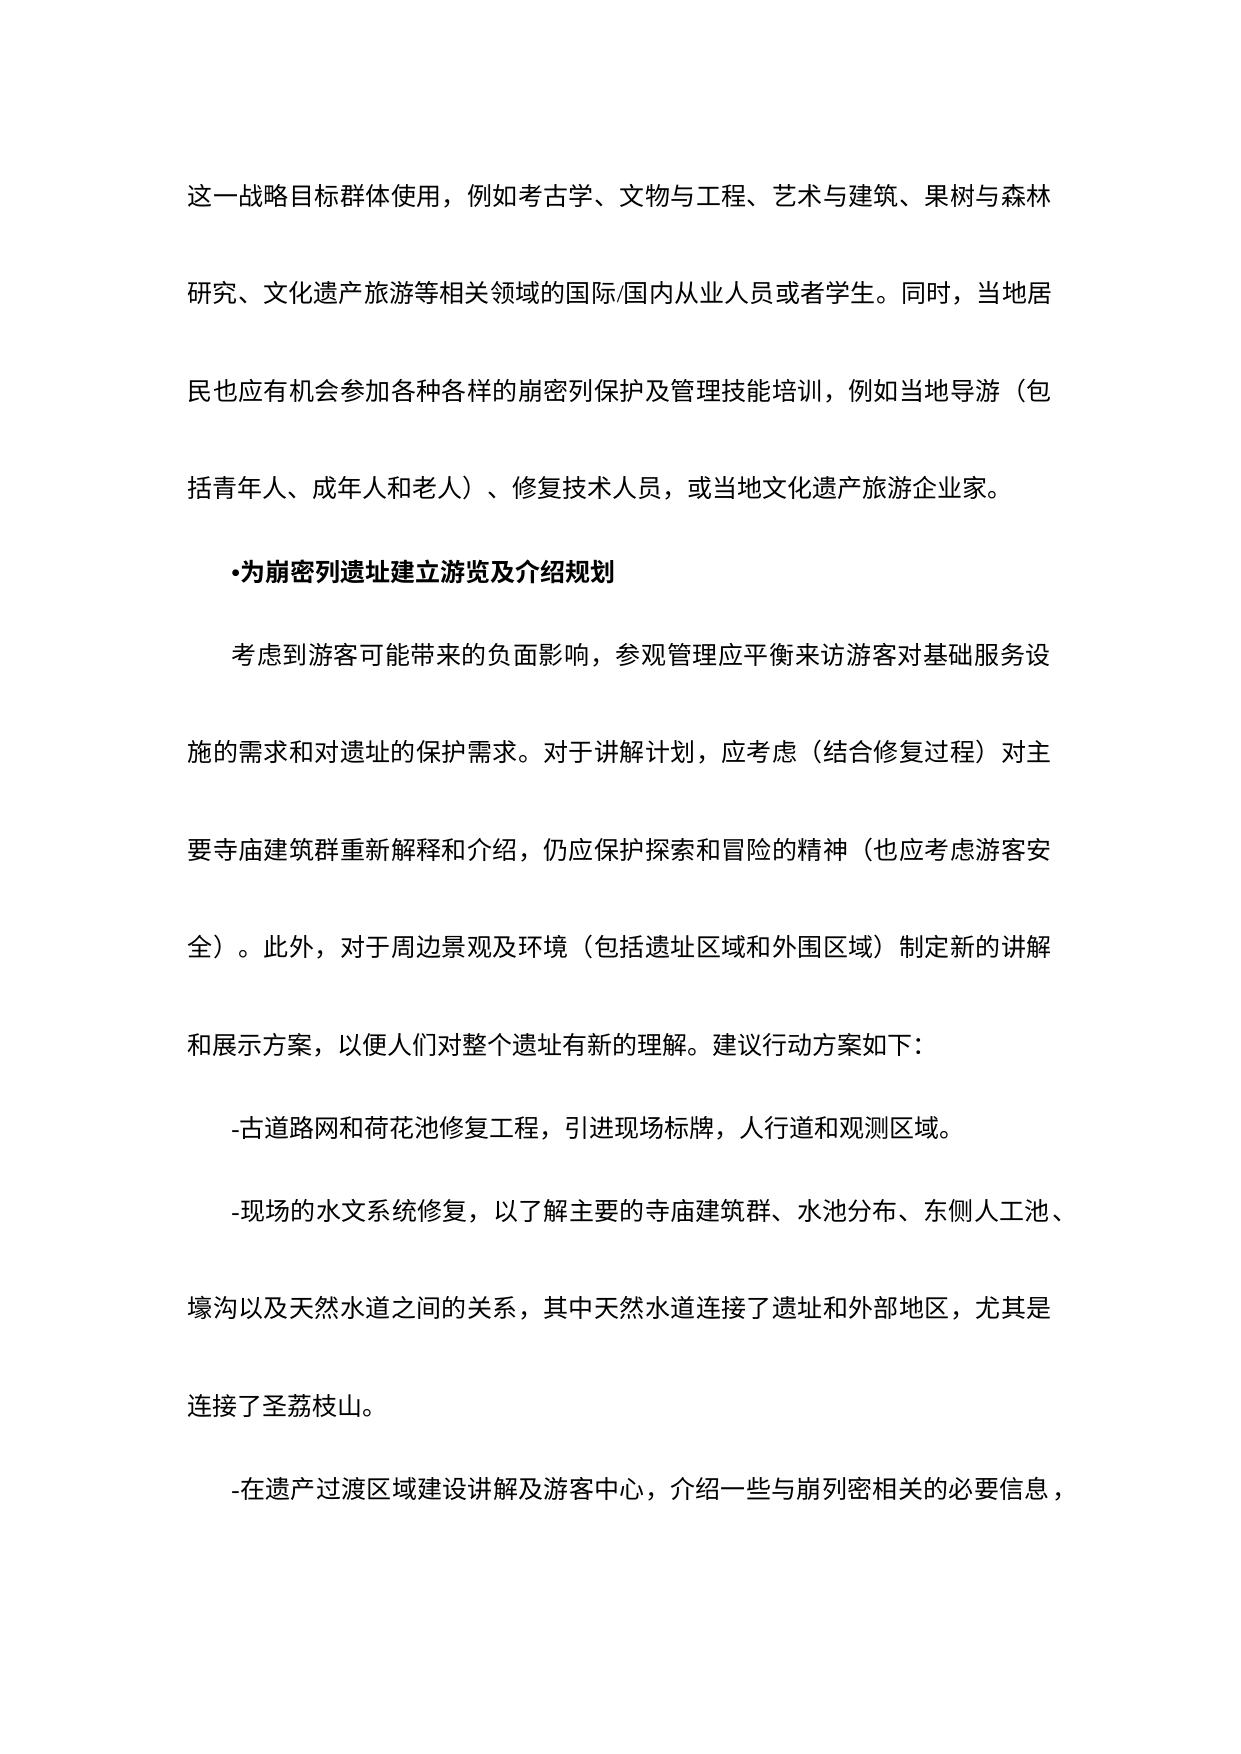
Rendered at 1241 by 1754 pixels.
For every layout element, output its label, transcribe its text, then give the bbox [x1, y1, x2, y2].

text -古道路网和荷花池修复工程，引进现场标牌，人行道和观测区域。 [187, 1094, 1053, 1159]
text 考虑到游客可能带来的负面影响，参观管理应平衡来访游客对基础服务设施的需求和对遗址的保护需求。对于讲解计划，应考虑（结合修复过程）对主要寺庙建筑群重新解释和介绍，仍应保护探索和冒险的精神（也应考虑游客安全）。此外，对于周边景观及环境（包括遗址区域和外围区域）制定新的讲解和展示方案，以便人们对整个遗址有新的理解。建议行动方案如下： [187, 621, 1053, 1076]
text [187, 1455, 1053, 1520]
text •为崩密列遗址建立游览及介绍规划 [187, 538, 1053, 603]
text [187, 162, 1053, 519]
text -现场的水文系统修复，以了解主要的寺庙建筑群、水池分布、东侧人工池、壕沟以及天然水道之间的关系，其中天然水道连接了遗址和外部地区，尤其是连接了圣荔枝山。 [187, 1177, 1053, 1437]
